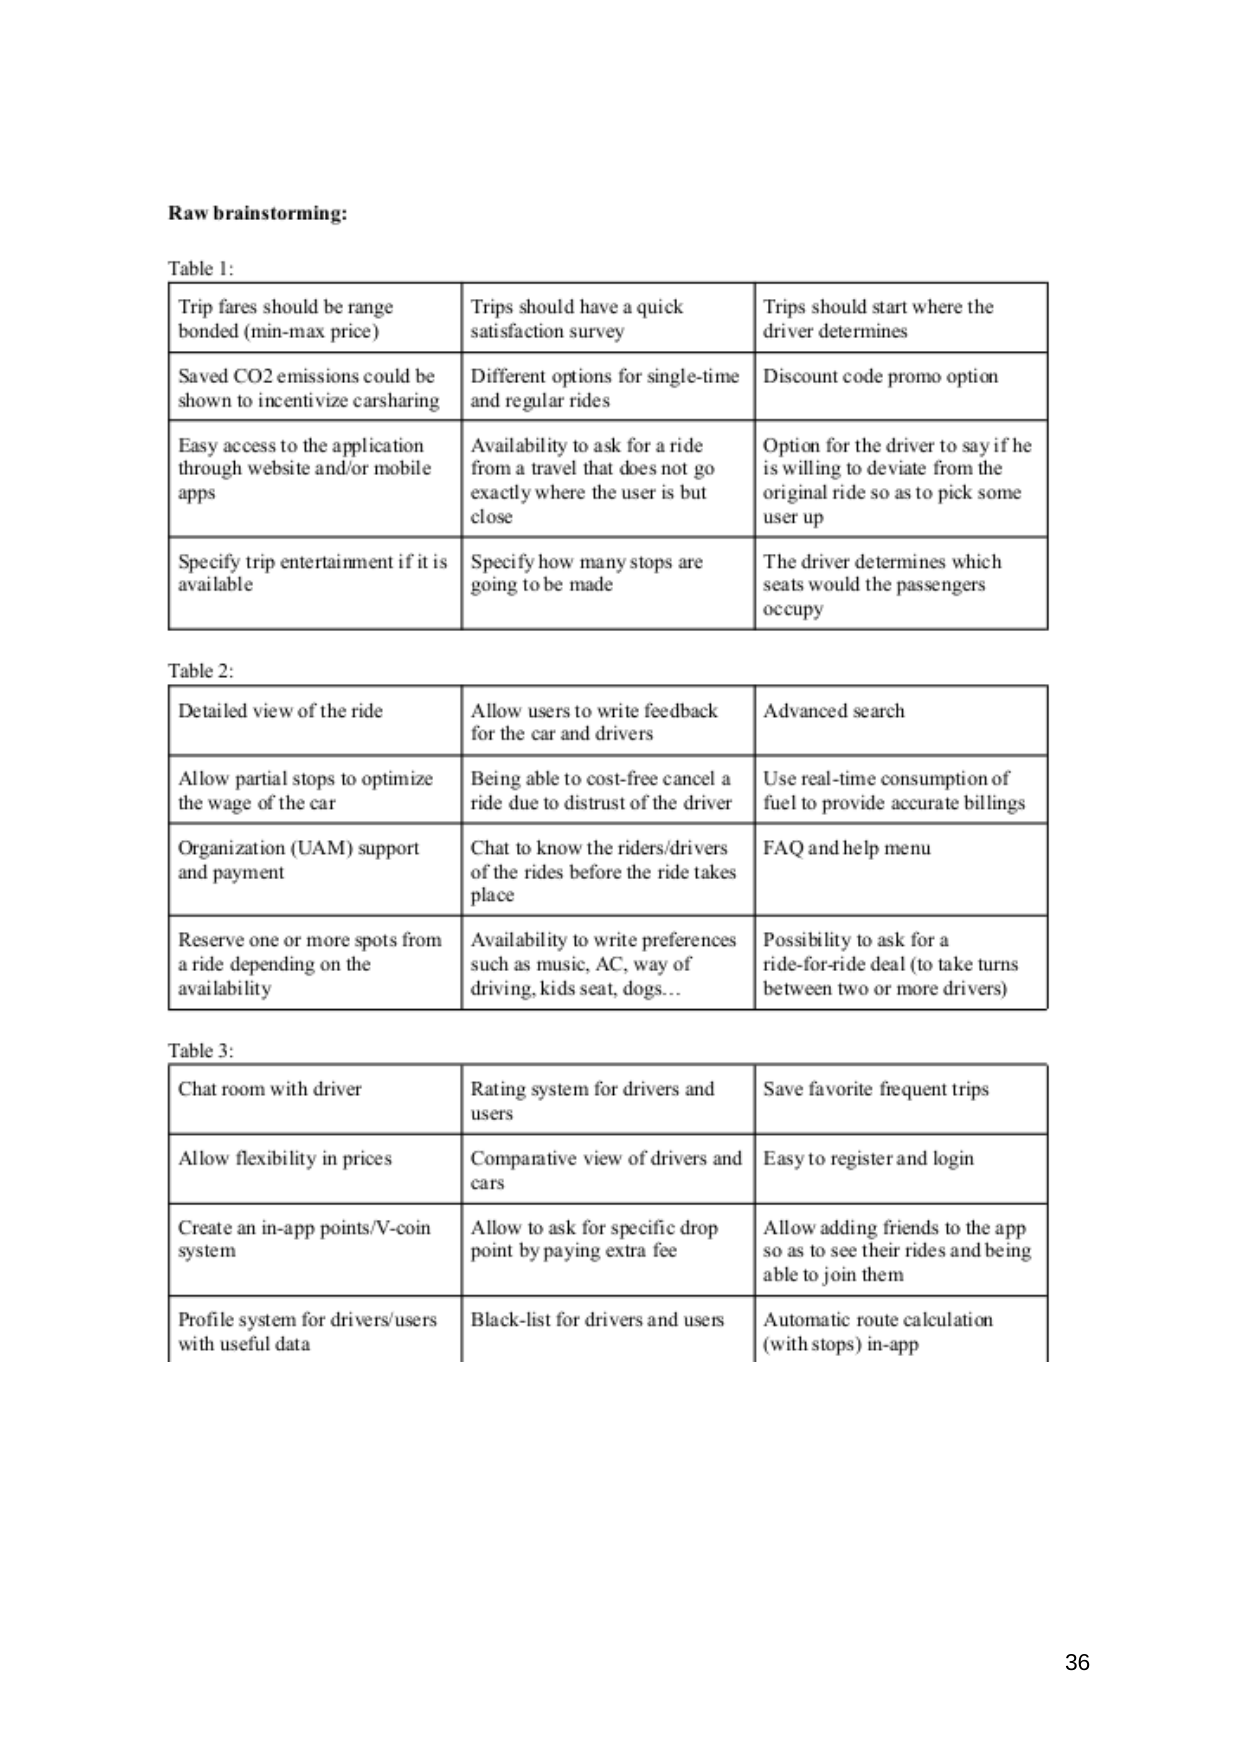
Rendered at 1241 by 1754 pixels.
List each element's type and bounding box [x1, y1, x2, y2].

picture [150, 180, 1089, 1362]
